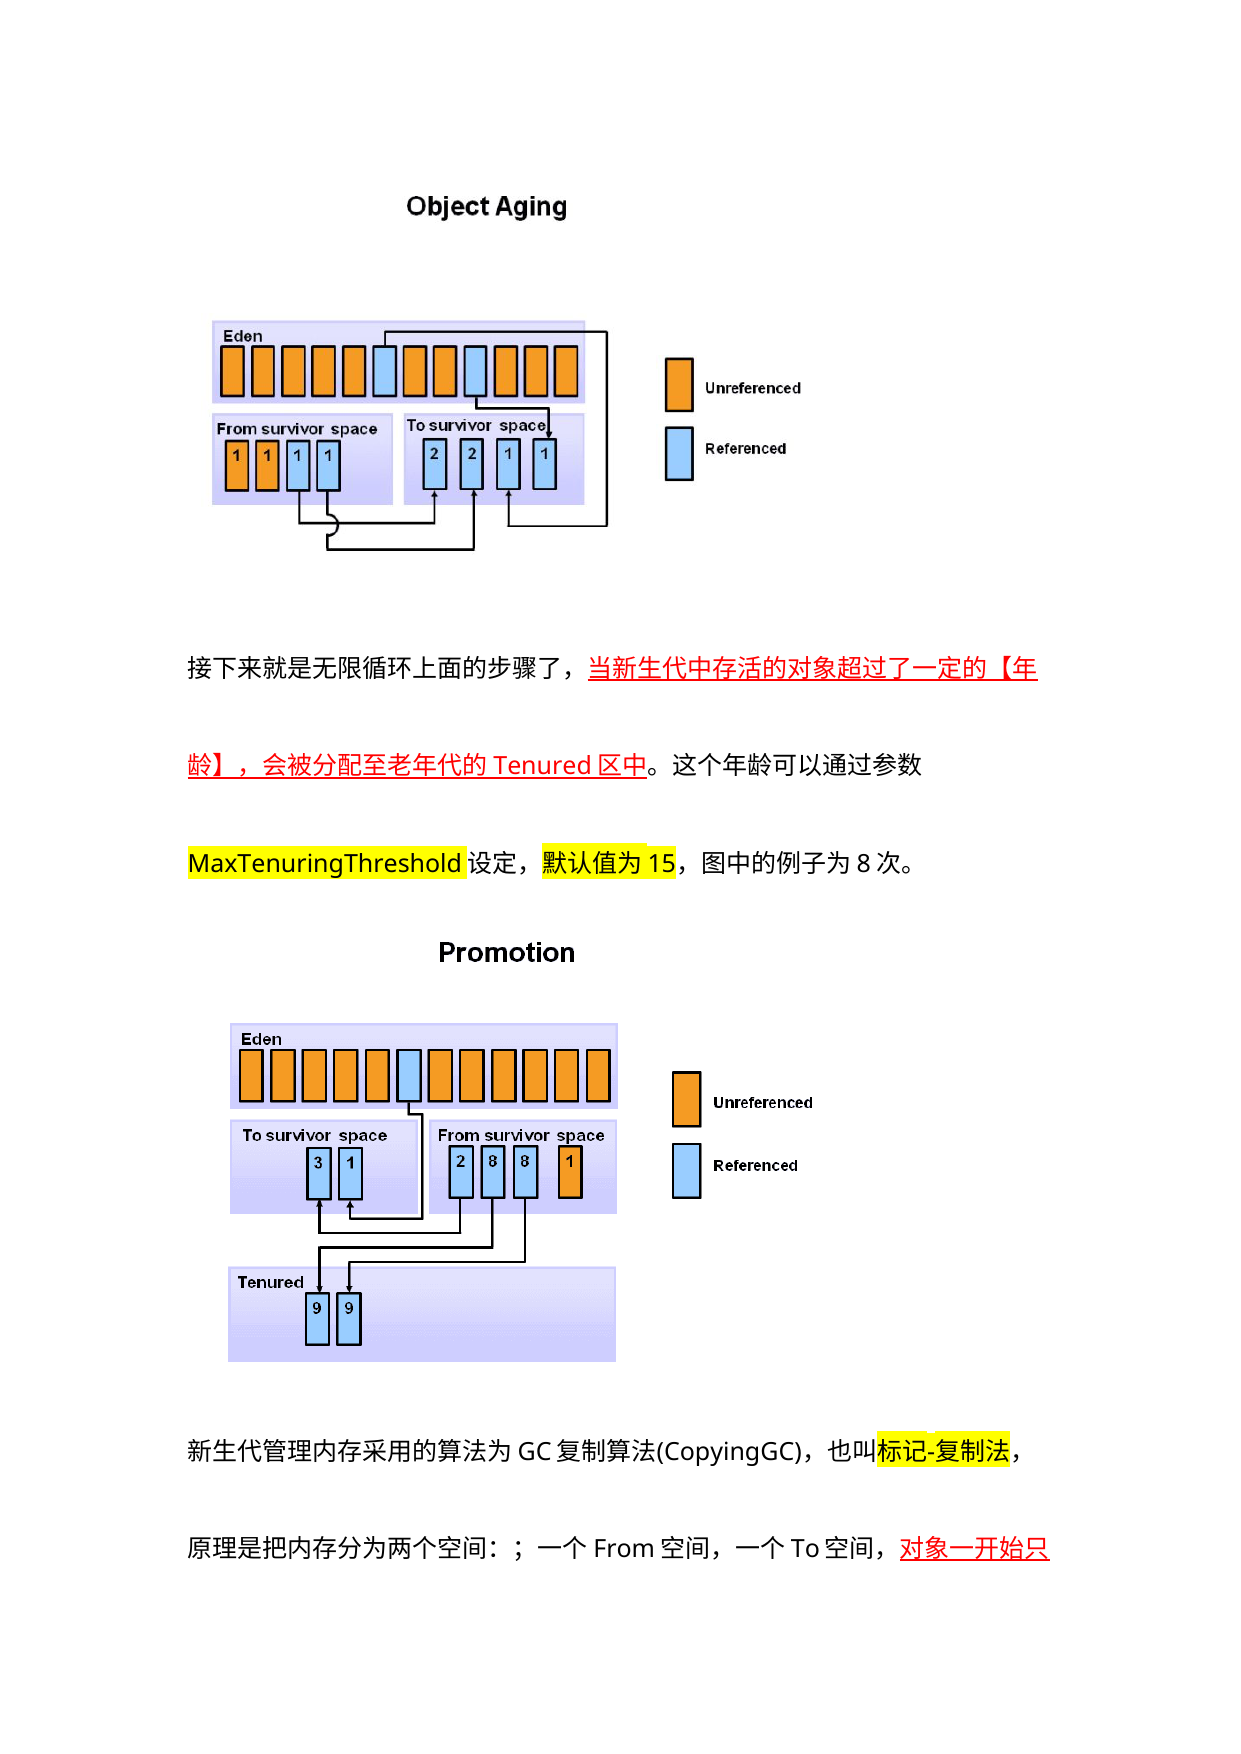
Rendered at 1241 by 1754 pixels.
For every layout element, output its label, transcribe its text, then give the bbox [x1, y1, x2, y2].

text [187, 1417, 1053, 1579]
text 接下来就是无限循环上面的步骤了，当新生代中存活的对象超过了一定的【年龄】，会被分配至老年代的 Tenured区中。这个年龄可以通过参数 MaxTenuringThreshold设定，默认值为15，图中的例子为 8次。 [187, 634, 1053, 894]
picture [187, 162, 844, 589]
picture [187, 912, 873, 1397]
